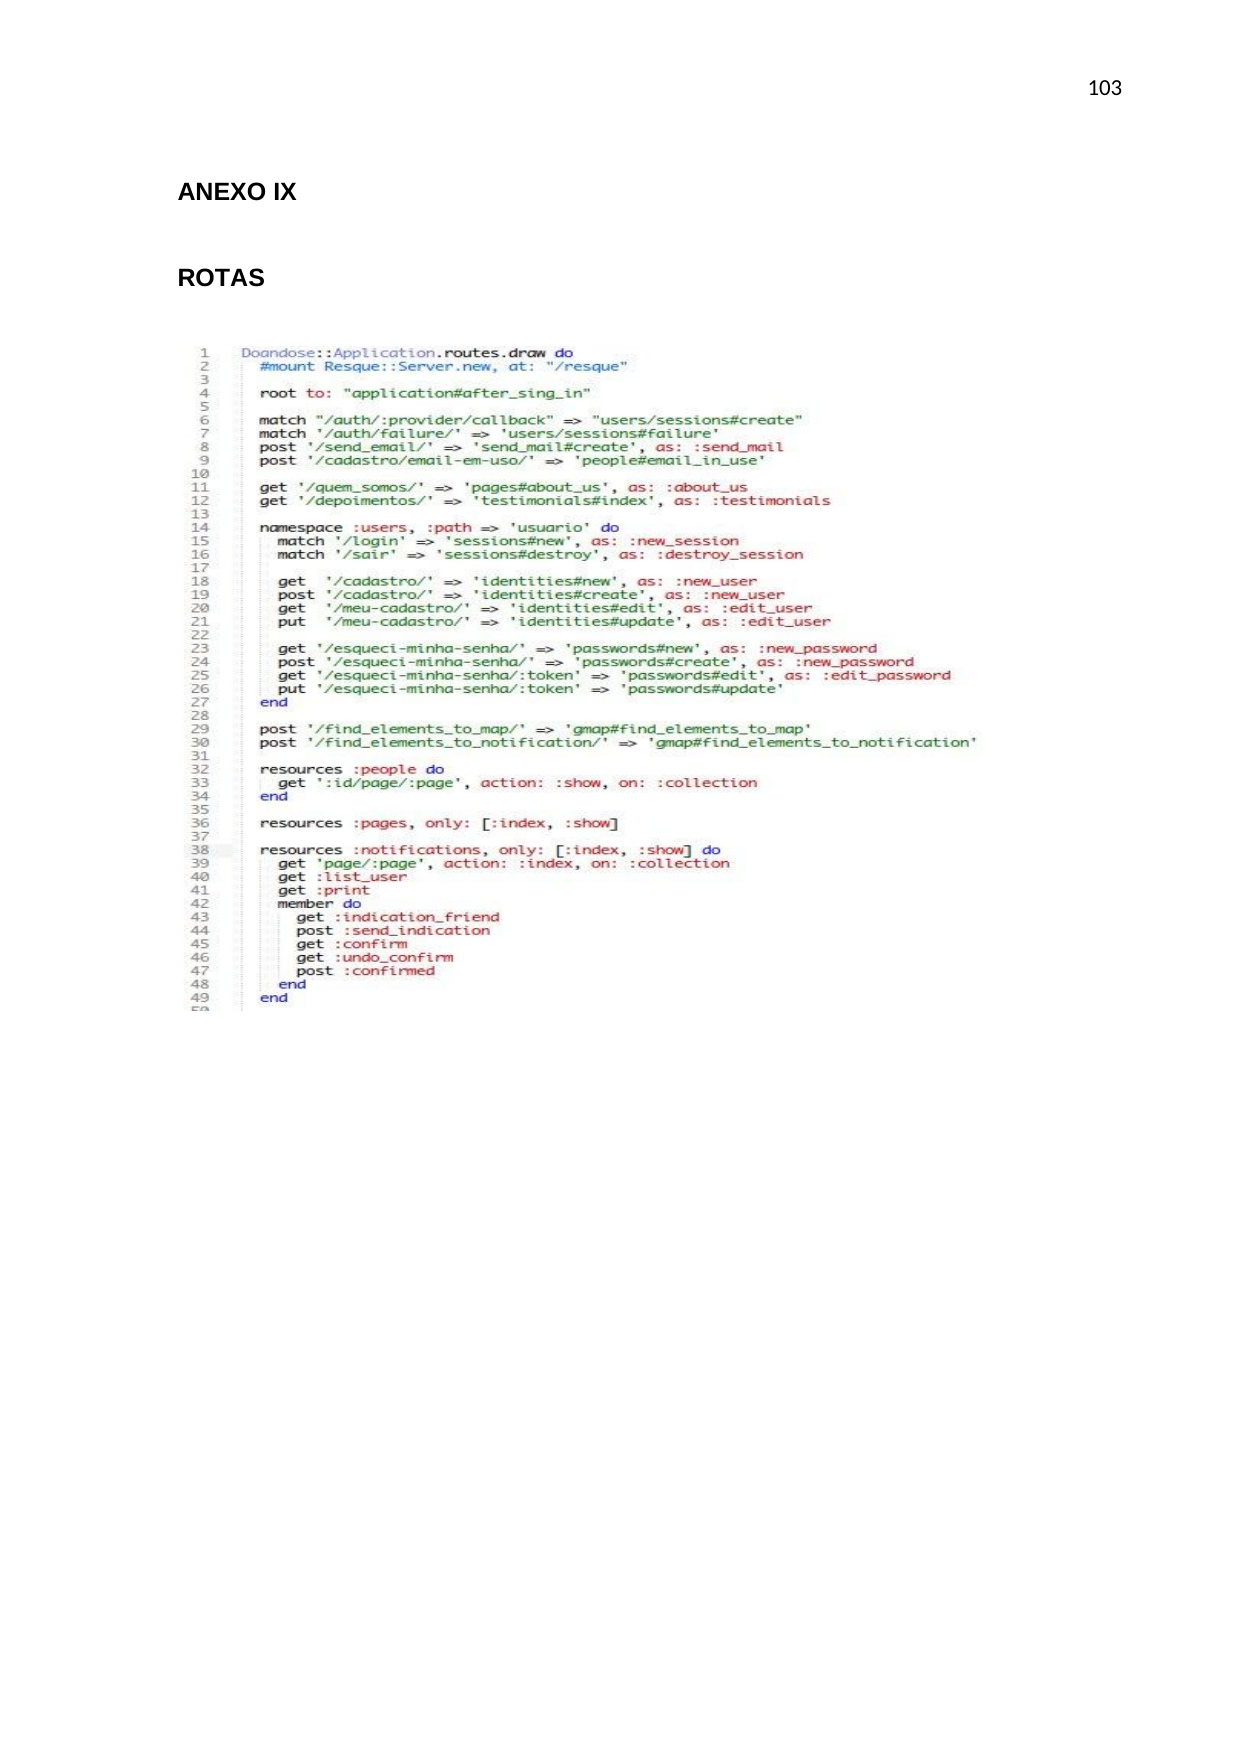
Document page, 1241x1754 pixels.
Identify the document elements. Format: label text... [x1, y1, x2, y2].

picture [183, 346, 1012, 1011]
text ANEXO IX [177, 177, 1122, 206]
text ROTAS [177, 263, 1122, 292]
